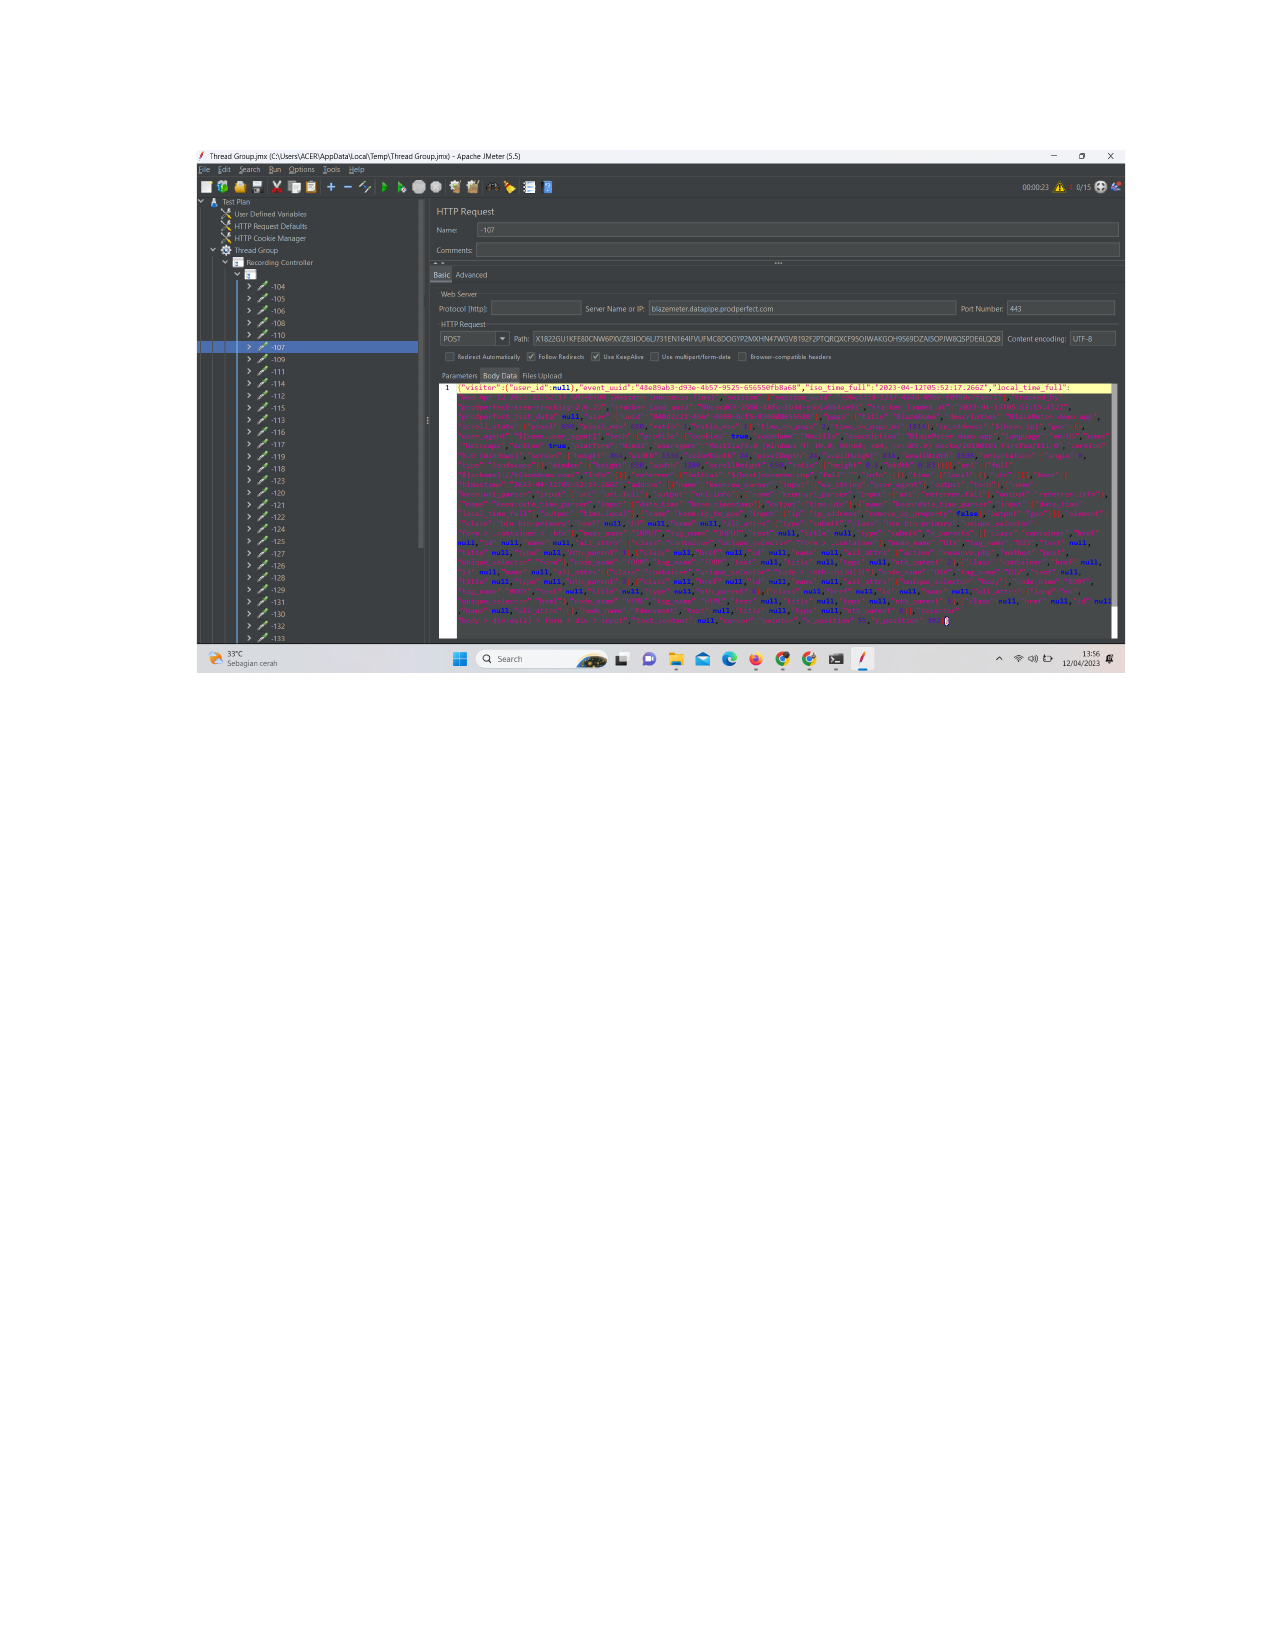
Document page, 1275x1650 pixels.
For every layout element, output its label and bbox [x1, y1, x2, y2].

picture [196, 150, 1125, 673]
